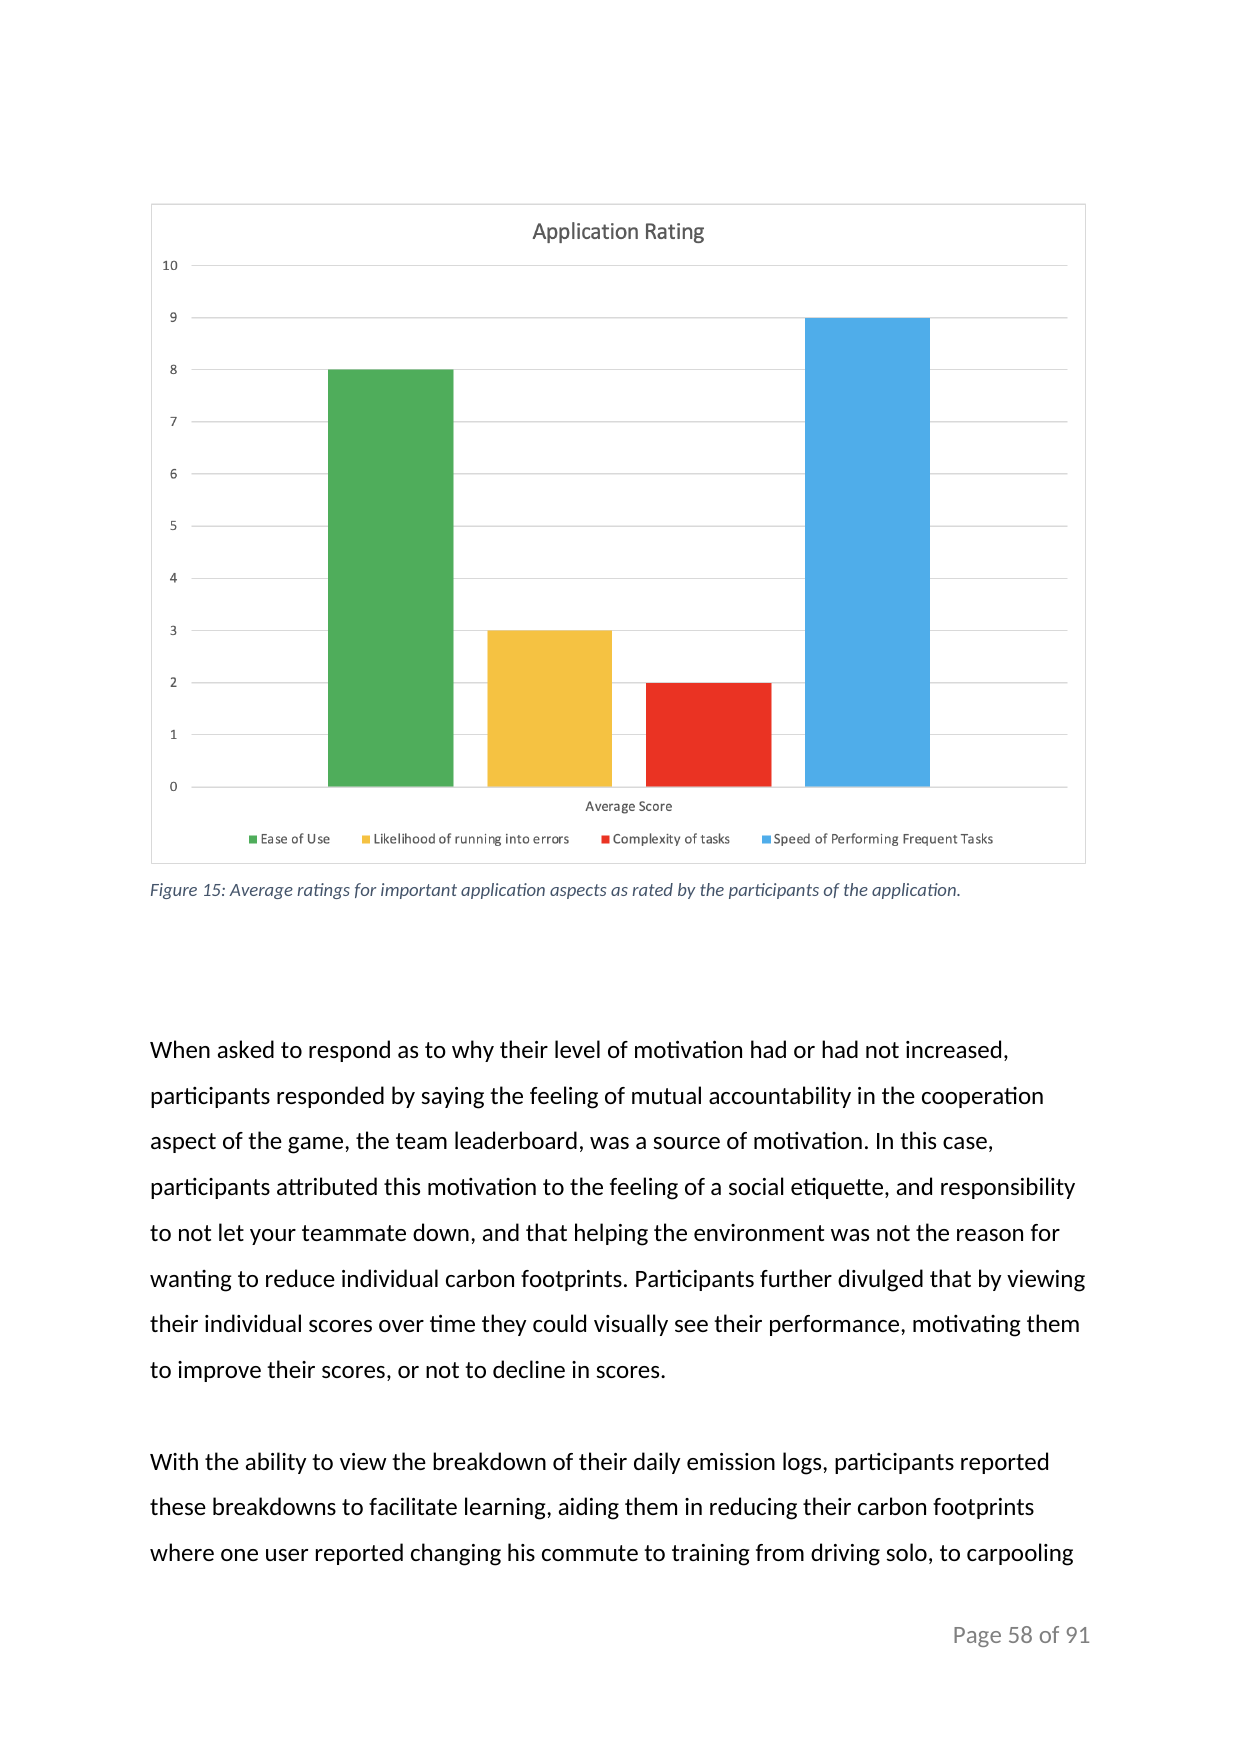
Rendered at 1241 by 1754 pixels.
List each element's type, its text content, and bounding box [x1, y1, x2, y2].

text When asked to respond as to why their level of motivation had or had not increased, participants responded by saying the feeling of mutual accountability in the cooperation aspect of the game, the team leaderboard, was a source of motivation. In this case, participants attributed this motivation to the feeling of a social etiquette, and responsibility to not let your teammate down, and that helping the environment was not the reason for wanting to reduce individual carbon footprints. Participants further divulged that by viewing their individual scores over time they could visually see their performance, motivating them to improve their scores, or not to decline in scores. [150, 1034, 1090, 1385]
picture [150, 196, 1087, 867]
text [150, 1446, 1090, 1568]
